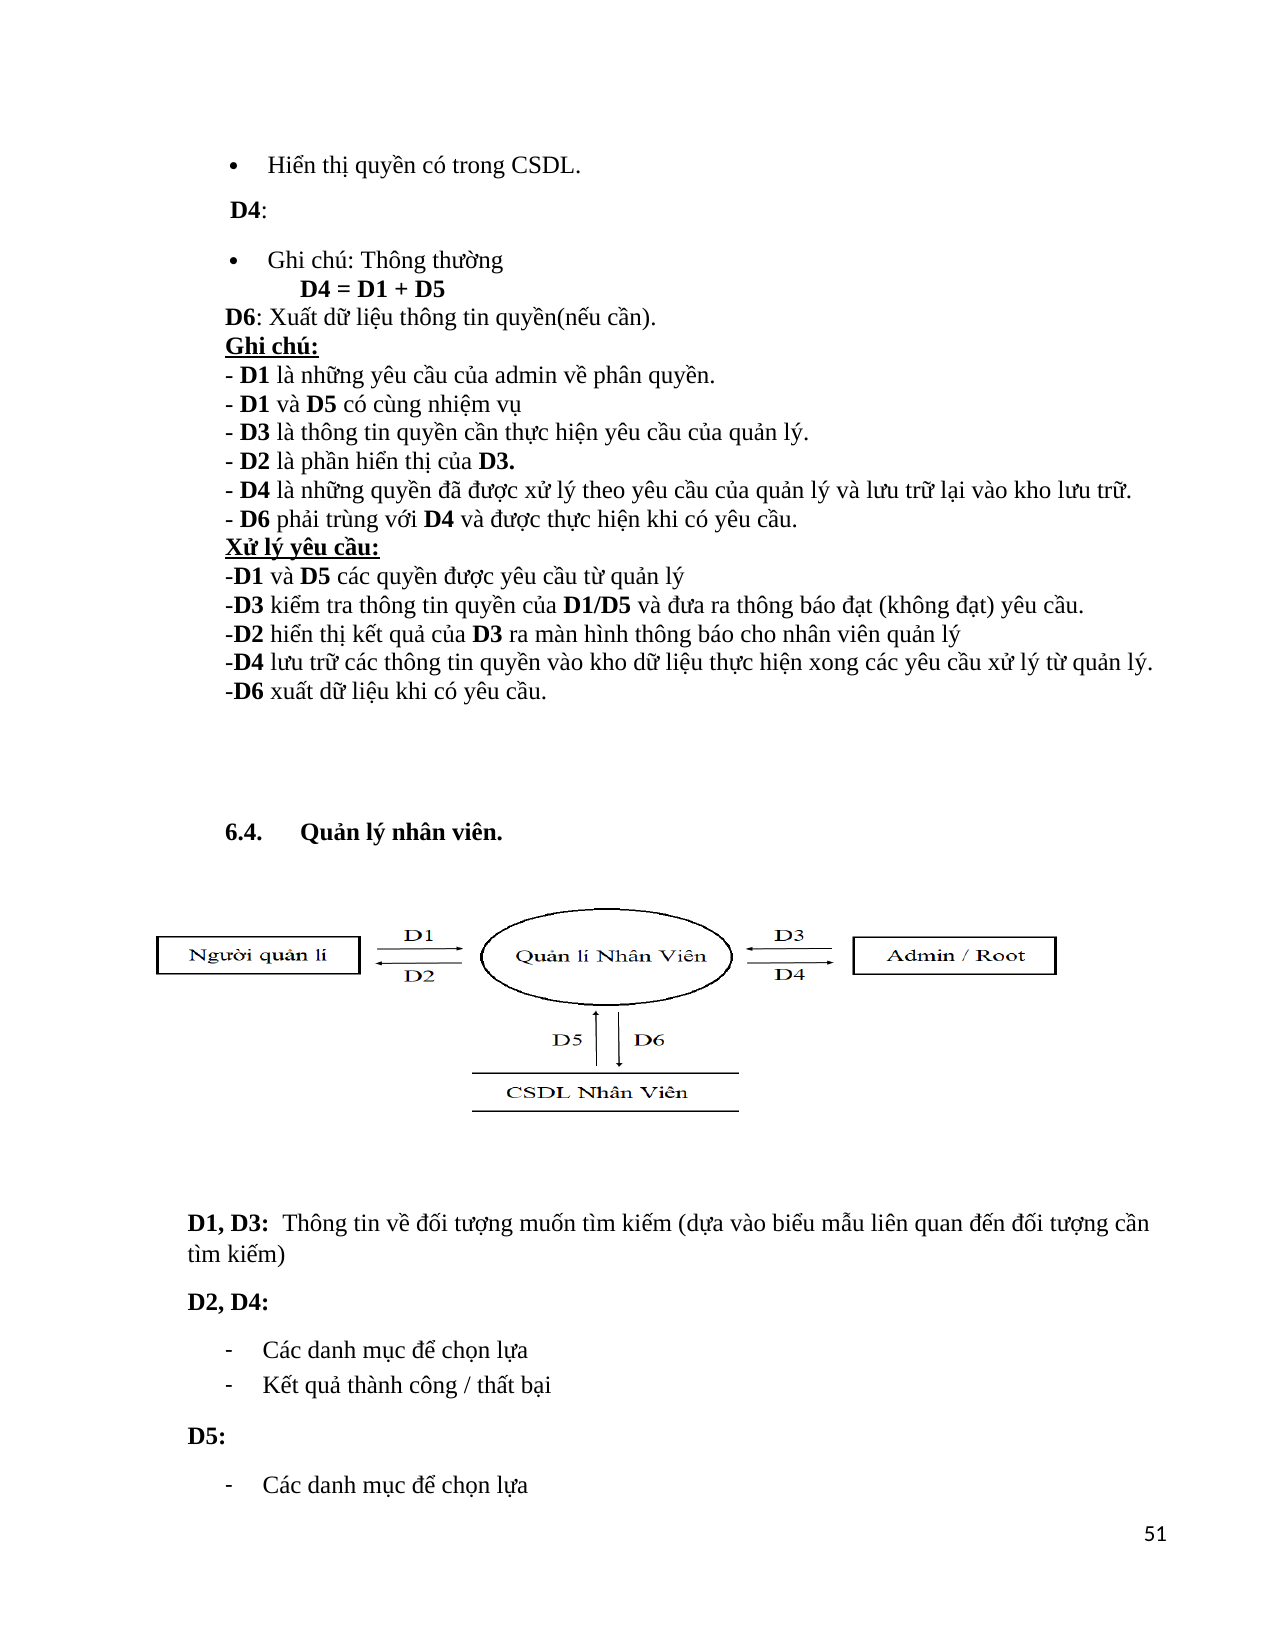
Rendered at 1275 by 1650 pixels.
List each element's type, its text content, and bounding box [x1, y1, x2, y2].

text D2, D4: [187, 1287, 1167, 1316]
picture [150, 902, 1065, 1120]
text - D3 là thông tin quyền cần thực hiện yêu cầu của quản lý. [225, 417, 1167, 446]
text -D1 và D5 các quyền được yêu cầu từ quản lý [150, 561, 1167, 590]
text -D6 xuất dữ liệu khi có yêu cầu. [225, 676, 1167, 705]
text - D2 là phần hiển thị của D3. [225, 446, 1167, 475]
text - D1 và D5 có cùng nhiệm vụ [225, 389, 1167, 417]
text -D4 lưu trữ các thông tin quyền vào kho dữ liệu thực hiện xong các yêu cầu xử lý từ quản lý. [225, 647, 1167, 676]
text - D6 phải trùng với D4 và được thực hiện khi có yêu cầu. [225, 504, 1167, 532]
text -D2 hiển thị kết quả của D3 ra màn hình thông báo cho nhân viên quản lý [225, 619, 1167, 647]
list Ghi chú: Thông thường [230, 245, 1167, 274]
text D6: Xuất dữ liệu thông tin quyền(nếu cần). [225, 302, 1167, 331]
text - D1 là những yêu cầu của admin về phân quyền. [225, 360, 1167, 389]
text - D4 là những quyền đã được xử lý theo yêu cầu của quản lý và lưu trữ lại vào kho lưu trữ. [225, 475, 1167, 504]
list Các danh mục để chọn lựa [225, 1334, 1167, 1365]
text D4 = D1 + D5 [267, 274, 1167, 302]
list Kết quả thành công / thất bại [225, 1369, 1167, 1400]
text D4: [230, 195, 1167, 224]
text -D3 kiểm tra thông tin quyền của D1/D5 và đưa ra thông báo đạt (không đạt) yêu cầu. [225, 590, 1167, 619]
text D5: [187, 1421, 1167, 1450]
list Các danh mục để chọn lựa [225, 1469, 1167, 1499]
text Ghi chú: [225, 331, 1167, 360]
list Hiển thị quyền có trong CSDL. [230, 150, 1167, 179]
text Xử lý yêu cầu: [225, 532, 1167, 561]
text D1, D3: Thông tin về đối tượng muốn tìm kiếm (dựa vào biểu mẫu liên quan đến đối tượng cần tìm kiếm) [187, 1208, 1167, 1268]
list Quản lý nhân viên. [225, 817, 1167, 845]
